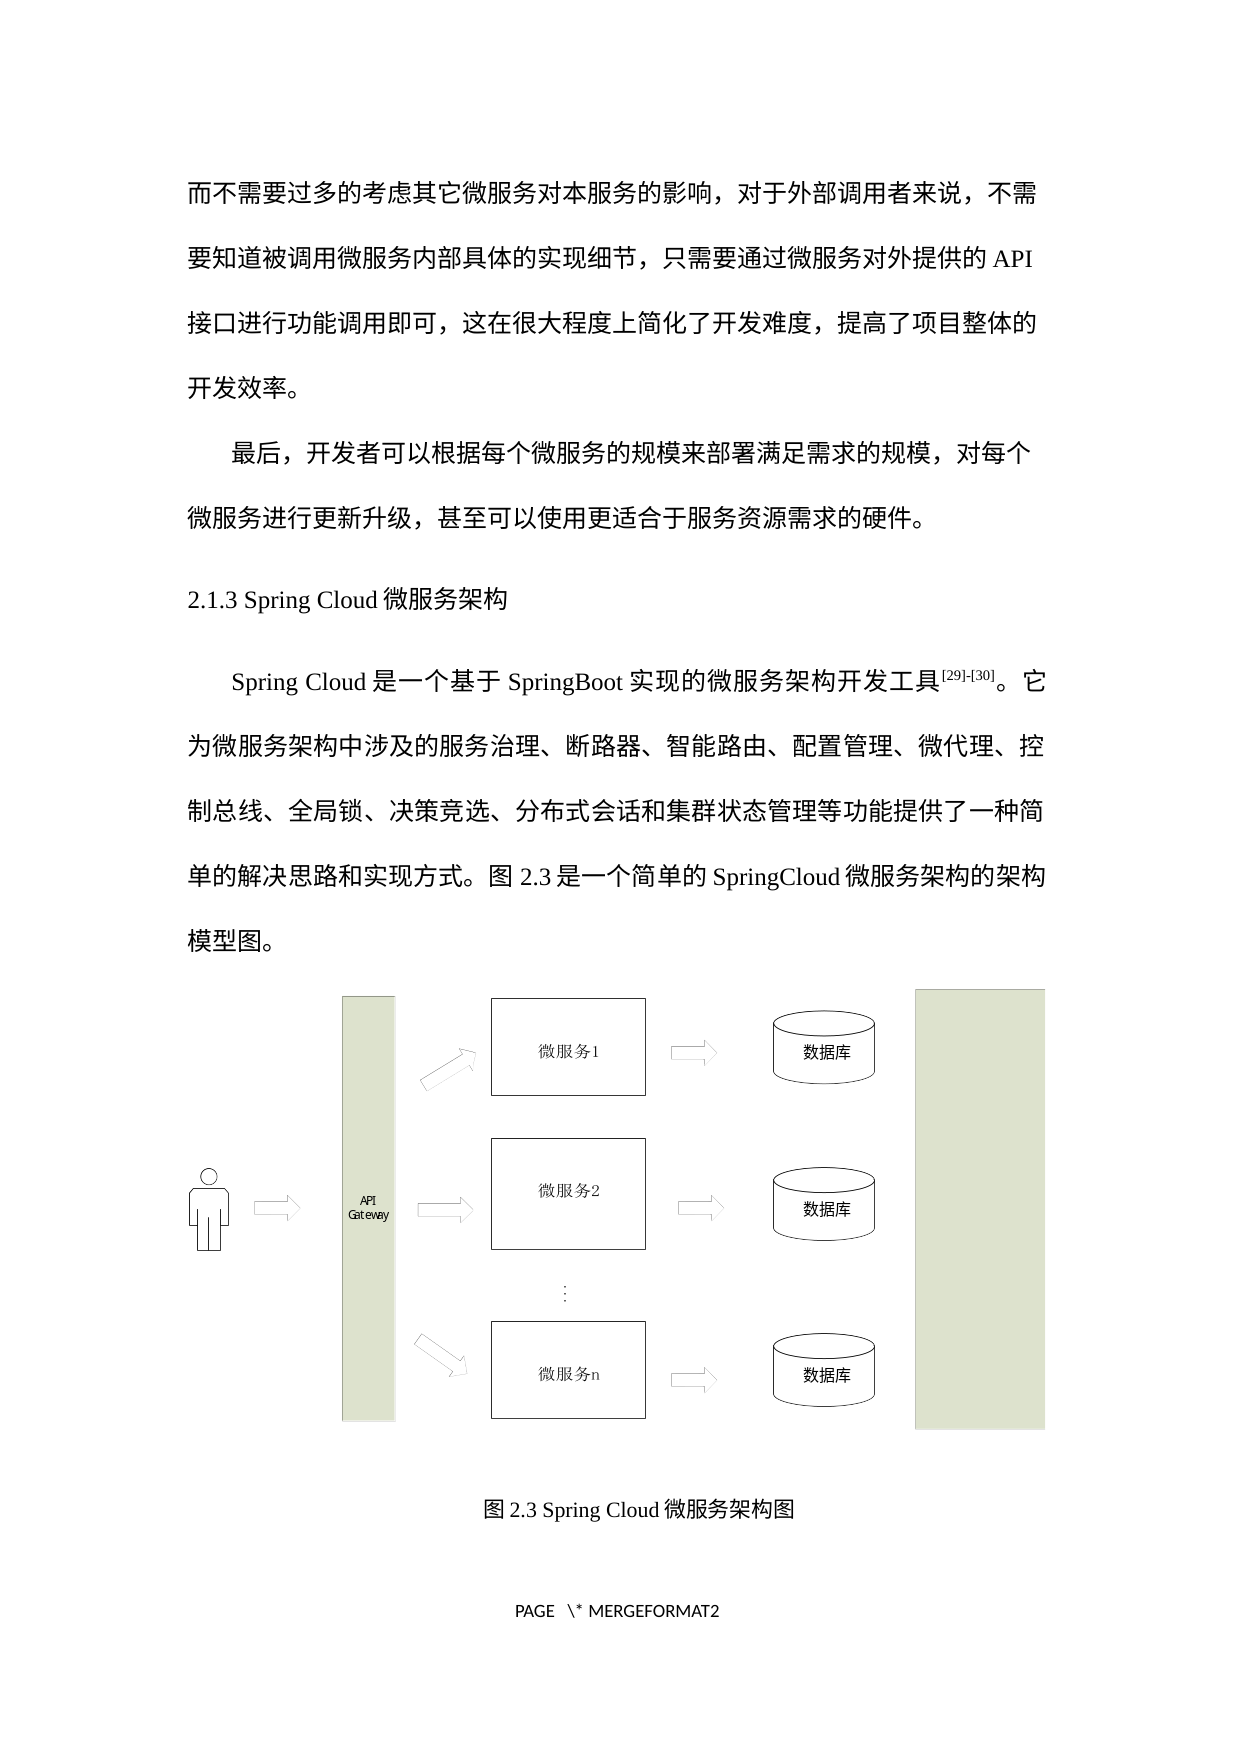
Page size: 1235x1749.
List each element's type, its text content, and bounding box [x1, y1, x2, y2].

text 图2.3 Spring Cloud微服务架构图 [187, 1492, 1047, 1524]
text Spring Cloud是一个基于SpringBoot实现的微服务架构开发工具[29]-[30]。它为微服务架构中涉及的服务治理、断路器、智能路由、配置管理、微代理、控制总线、全局锁、决策竞选、分布式会话和集群状态管理等功能提供了一种简单的解决思路和实现方式。图2.3是一个简单的SpringCloud微服务架构的架构模型图。 [187, 647, 1047, 972]
text 2.1.3 Spring Cloud微服务架构 [187, 565, 1047, 630]
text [187, 159, 1047, 549]
